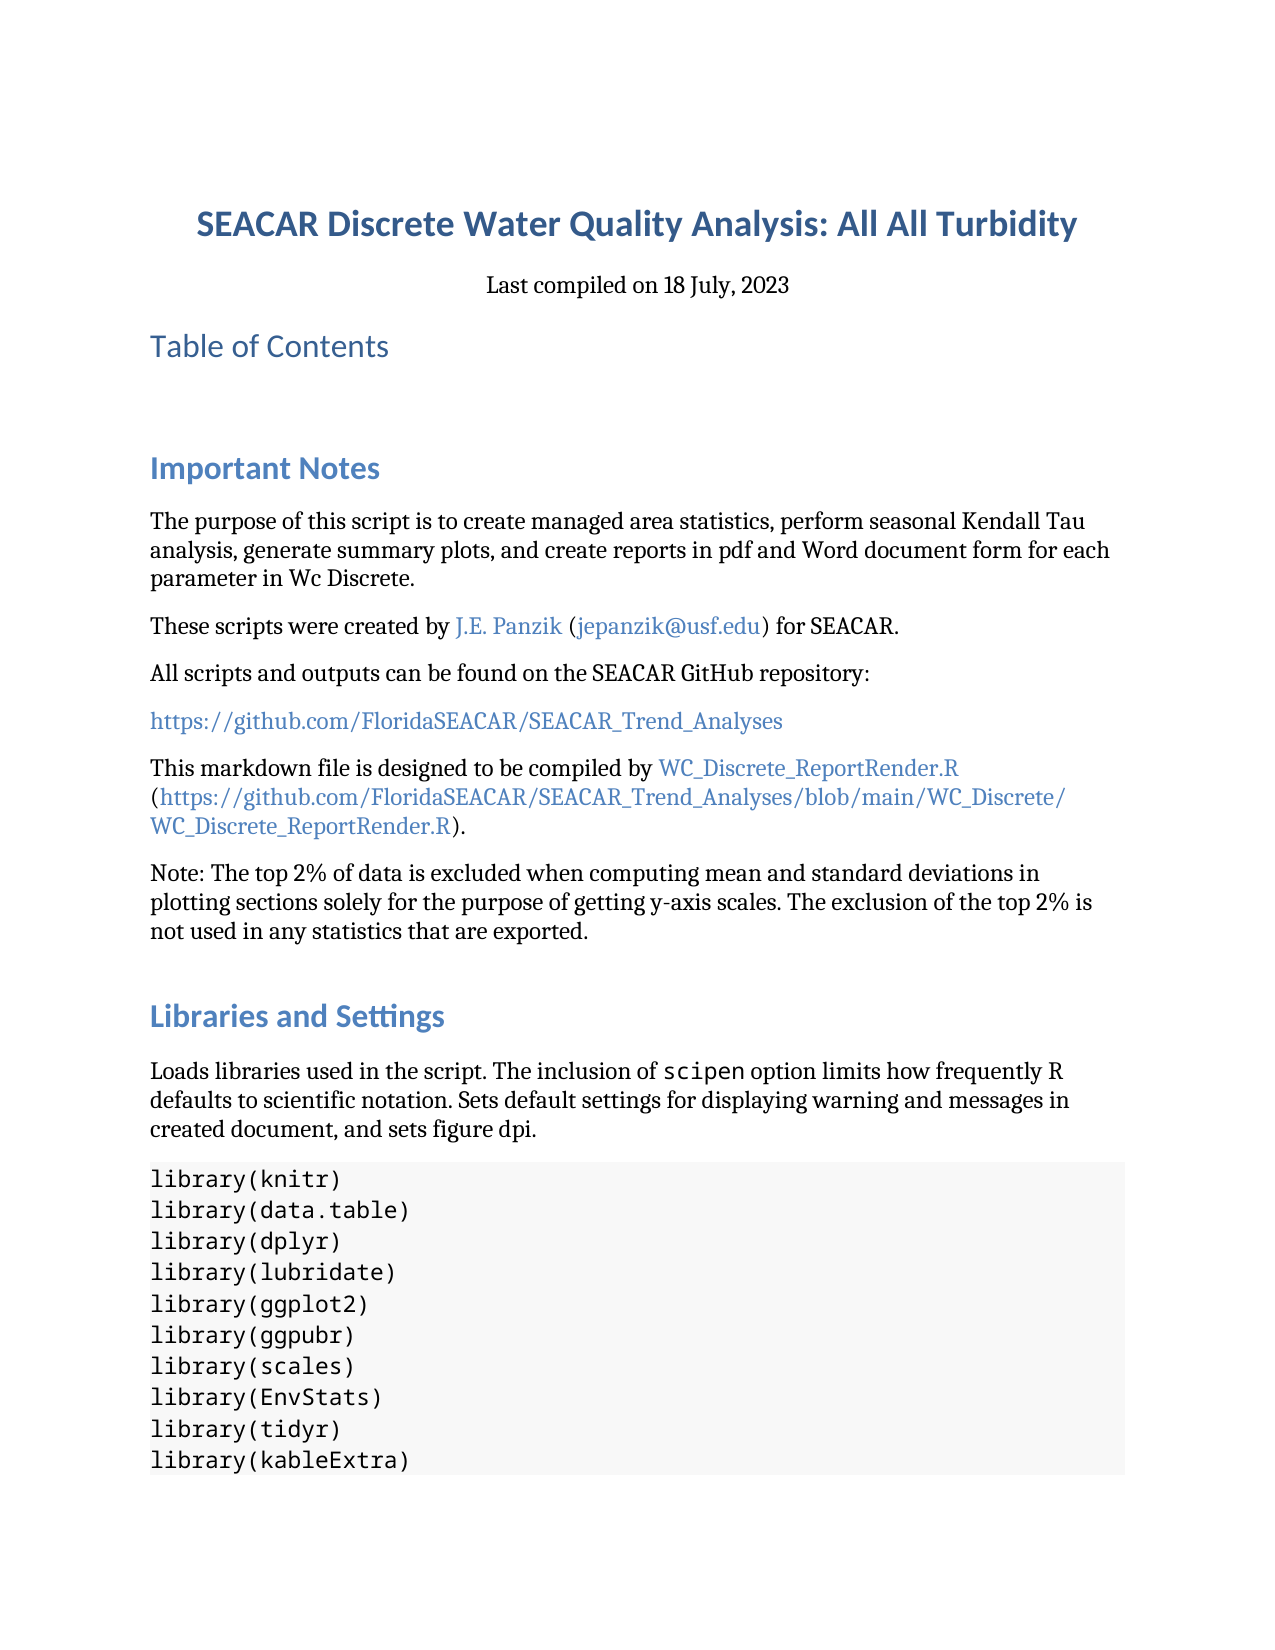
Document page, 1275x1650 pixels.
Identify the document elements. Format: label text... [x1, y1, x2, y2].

text Last compiled on 18 July, 2023 [150, 271, 1125, 299]
text These scripts were created by J.E. Panzik (jepanzik@usf.edu) for SEACAR. [150, 612, 1125, 641]
text All scripts and outputs can be found on the SEACAR GitHub repository: [150, 659, 1125, 688]
text Note: The top 2% of data is excluded when computing mean and standard deviations in plotting sections solely for the purpose of getting y-axis scales. The exclusion of the top 2% is not used in any statistics that are exported. [150, 859, 1125, 946]
subtitle Important Notes [150, 447, 1125, 488]
text This markdown file is designed to be compiled by WC_Discrete_ReportRender.R (https://github.com/FloridaSEACAR/SEACAR_Trend_Analyses/blob/main/WC_Discrete/WC_Discrete_ReportRender.R). [150, 754, 1125, 841]
text The purpose of this script is to create managed area statistics, perform seasonal Kendall Tau analysis, generate summary plots, and create reports in pdf and Word document form for each parameter in Wc Discrete. [150, 507, 1125, 593]
title SEACAR Discrete Water Quality Analysis: All All Turbidity [150, 200, 1125, 246]
text Loads libraries used in the script. The inclusion of scipen option limits how frequently R defaults to scientific notation. Sets default settings for displaying warning and messages in created document, and sets figure dpi. [150, 1055, 1125, 1144]
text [150, 1162, 1125, 1475]
subtitle Libraries and Settings [150, 996, 1125, 1036]
text https://github.com/FloridaSEACAR/SEACAR_Trend_Analyses [150, 707, 1125, 736]
